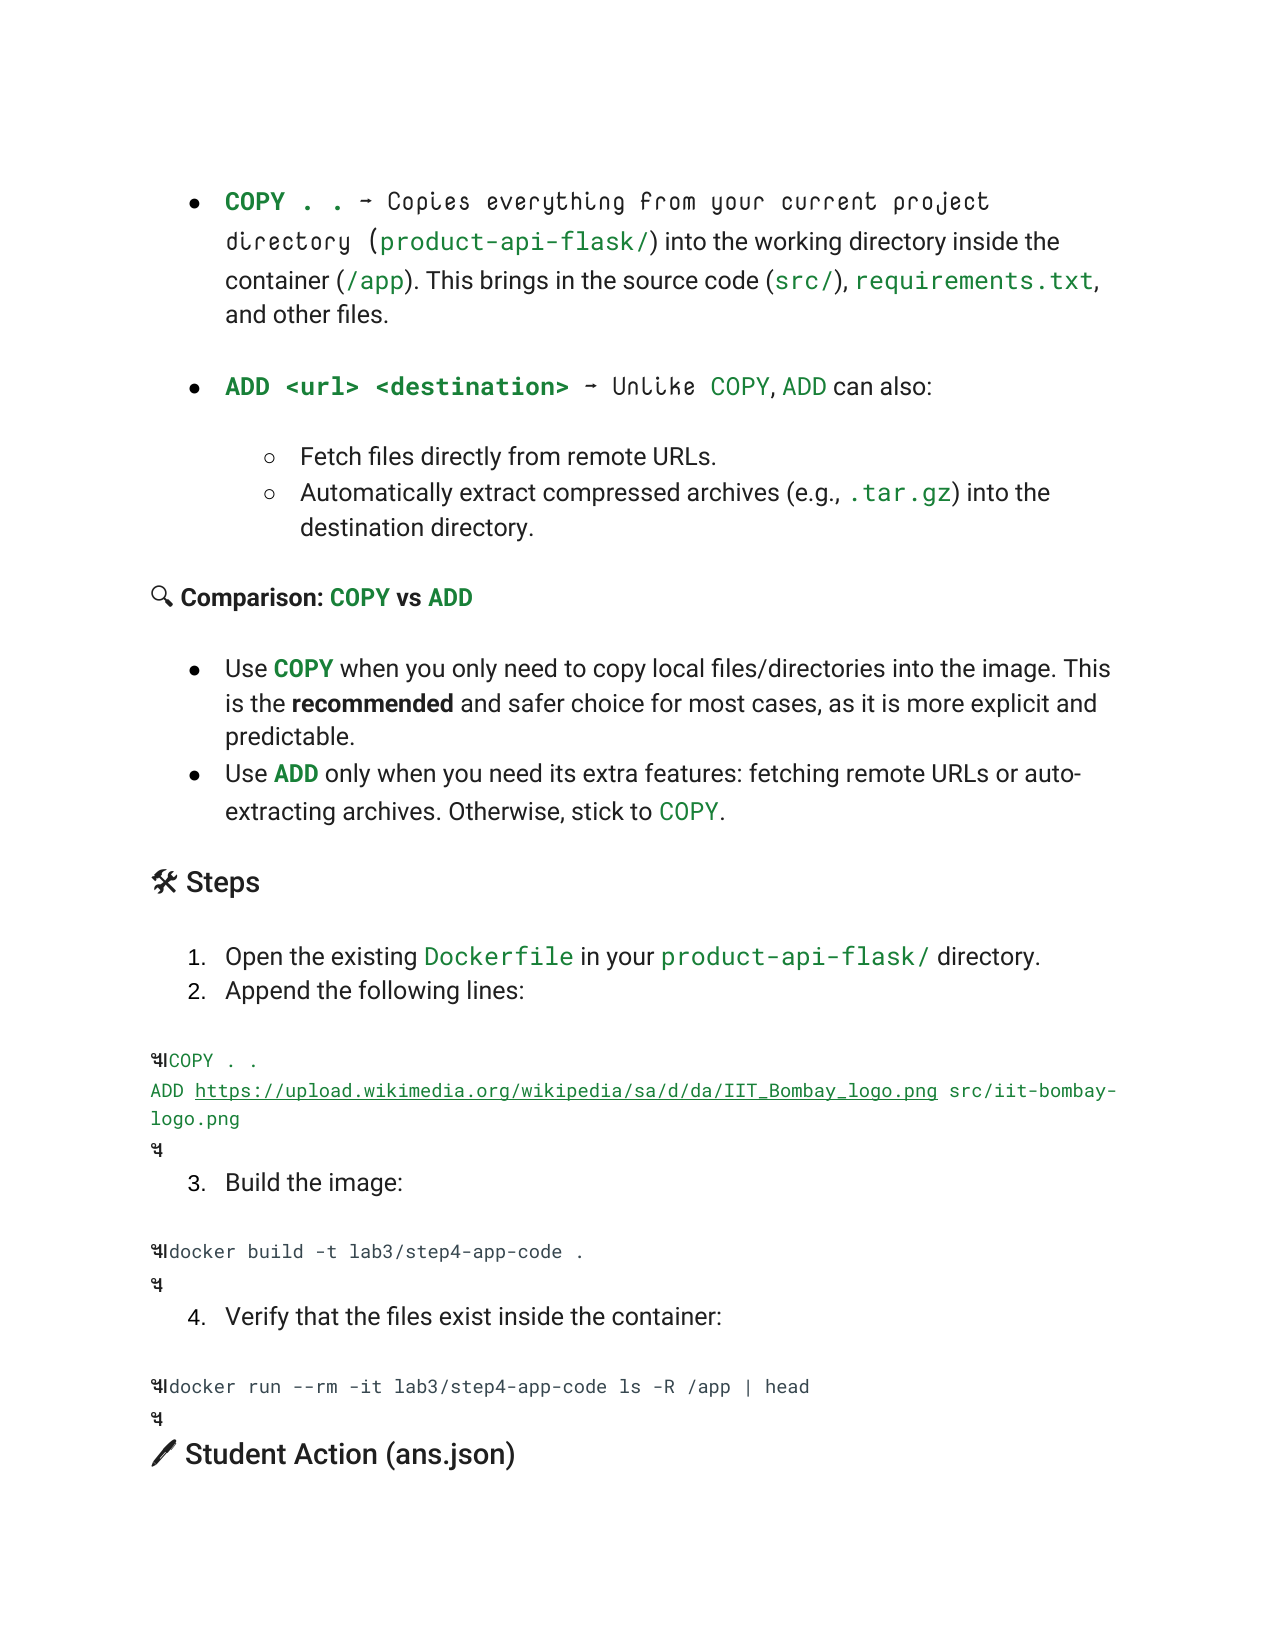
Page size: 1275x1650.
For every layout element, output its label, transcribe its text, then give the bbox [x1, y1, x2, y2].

list ADD <url> <destination> → Unlike COPY, ADD can also: [187, 368, 1125, 403]
text 🔍 Comparison: COPY vs ADD [150, 580, 1125, 613]
text docker run --rm -it lab3/step4-app-code ls -R /app | head [150, 1370, 1125, 1399]
list Fetch files directly from remote URLs. [262, 442, 1125, 471]
text 🛠️ Steps [150, 866, 1125, 900]
list Append the following lines: [187, 977, 1125, 1006]
list COPY . . → Copies everything from your current project directory (product-api-flask/) into the working directory inside the container (/app). This brings in the source code (src/), requirements.txt, and other files. [187, 184, 1125, 330]
list Use ADD only when you need its extra features: fetching remote URLs or auto-extracting archives. Otherwise, stick to COPY. [187, 756, 1125, 827]
text  [150, 1403, 1125, 1433]
text  [150, 1269, 1125, 1298]
text 🖊️ Student Action (ans.json) [150, 1437, 1125, 1471]
list Automatically extract compressed archives (e.g., .tar.gz) into the destination directory. [262, 475, 1125, 542]
list Open the existing Dockerfile in your product-api-flask/ directory. [187, 939, 1125, 972]
text docker build -t lab3/step4-app-code . [150, 1235, 1125, 1264]
list Build the image: [187, 1168, 1125, 1197]
text ADD https://upload.wikimedia.org/wikipedia/sa/d/da/IIT_Bombay_logo.png src/iit-bombay-logo.png [150, 1077, 1125, 1131]
list Verify that the files exist inside the container: [187, 1303, 1125, 1332]
list Use COPY when you only need to copy local files/directories into the image. This is the recommended and safer choice for most cases, as it is more explicit and predictable. [187, 652, 1125, 752]
text COPY . . [150, 1044, 1125, 1073]
text  [150, 1134, 1125, 1164]
